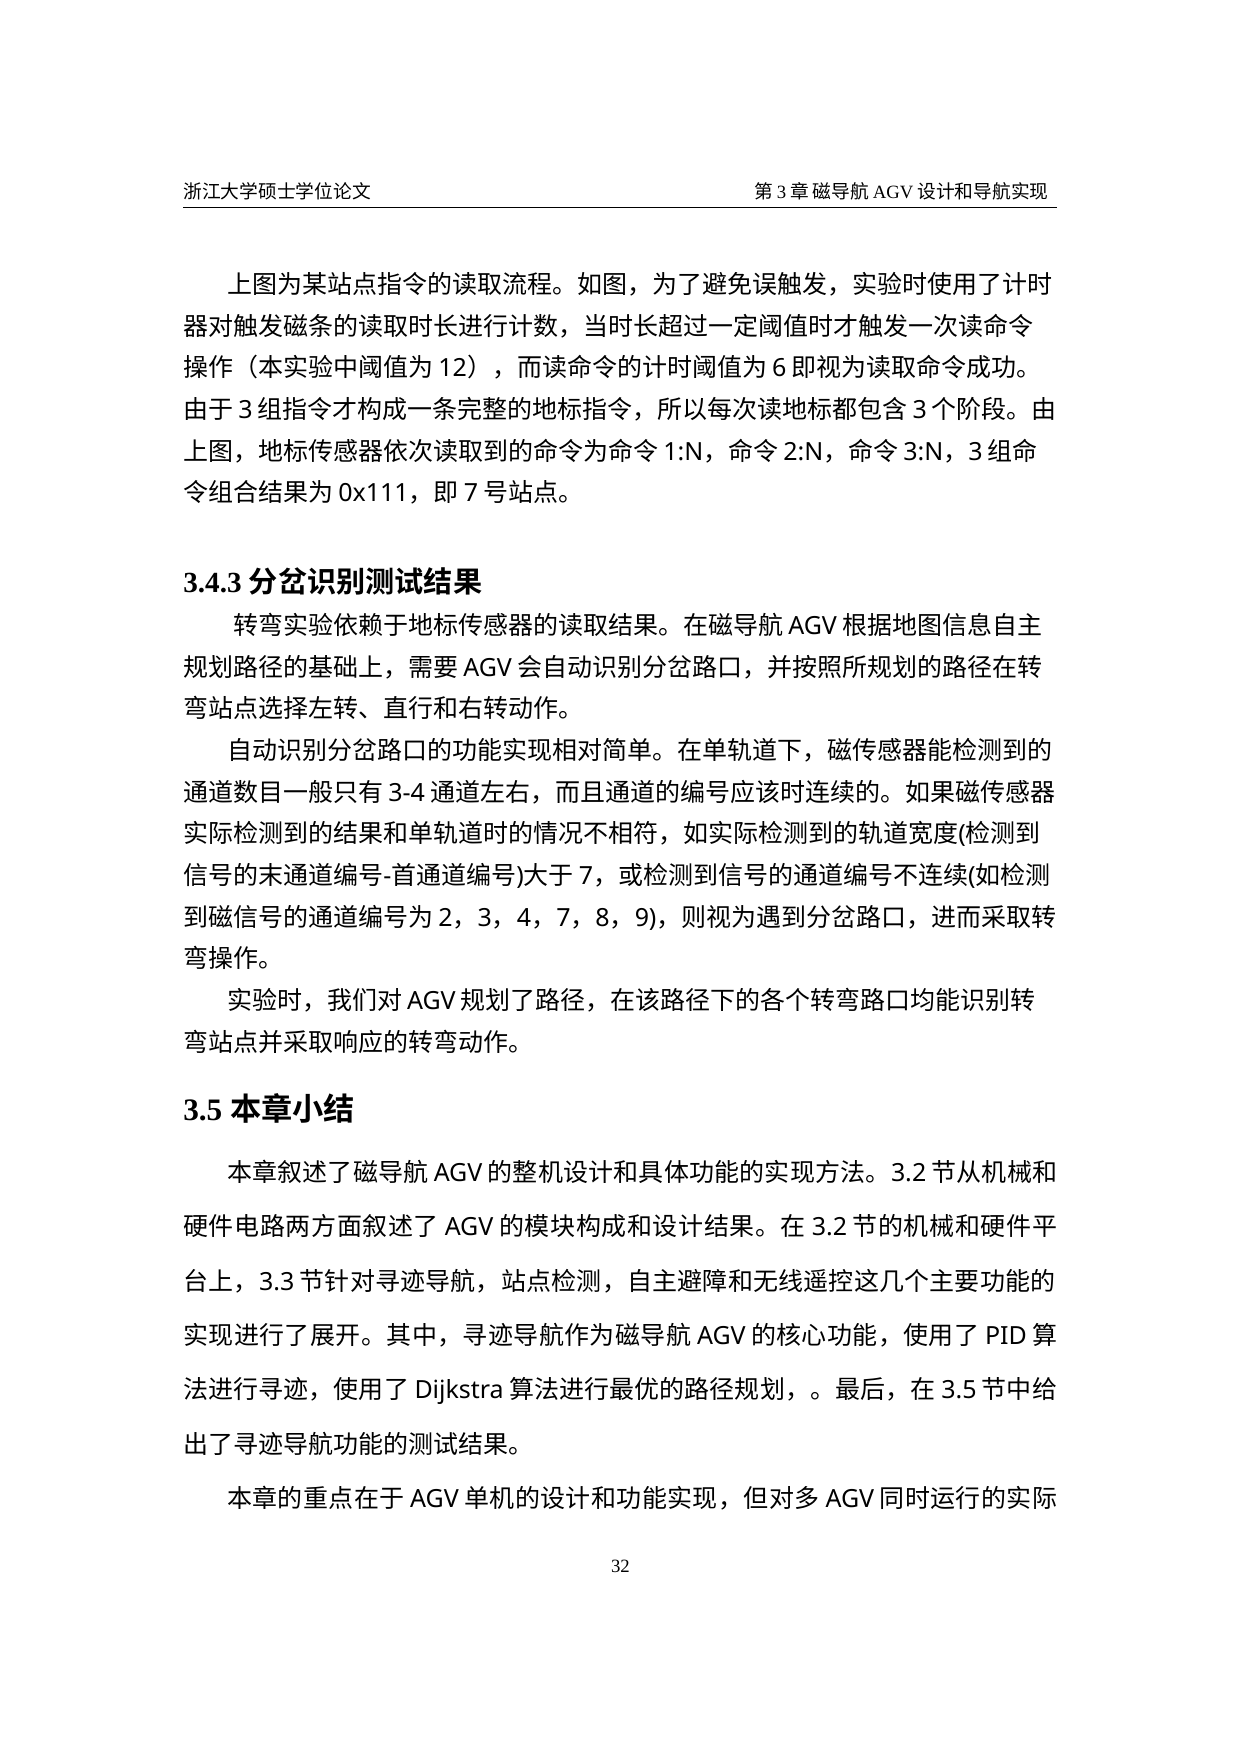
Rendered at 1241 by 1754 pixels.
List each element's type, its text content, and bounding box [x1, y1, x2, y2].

text 实验时，我们对AGV规划了路径，在该路径下的各个转弯路口均能识别转弯站点并采取响应的转弯动作。 [183, 976, 1057, 1059]
text 自动识别分岔路口的功能实现相对简单。在单轨道下，磁传感器能检测到的通道数目一般只有3-4通道左右，而且通道的编号应该时连续的。如果磁传感器实际检测到的结果和单轨道时的情况不相符，如实际检测到的轨道宽度(检测到信号的末通道编号-首通道编号)大于7，或检测到信号的通道编号不连续(如检测到磁信号的通道编号为2，3，4，7，8，9)，则视为遇到分岔路口，进而采取转弯操作。 [183, 726, 1057, 976]
subtitle 本章小结 [183, 1084, 1057, 1130]
text 上图为某站点指令的读取流程。如图，为了避免误触发，实验时使用了计时器对触发磁条的读取时长进行计数，当时长超过一定阈值时才触发一次读命令操作（本实验中阈值为12），而读命令的计时阈值为6即视为读取命令成功。由于3组指令才构成一条完整的地标指令，所以每次读地标都包含3个阶段。由上图，地标传感器依次读取到的命令为命令1:N，命令2:N，命令3:N，3组命令组合结果为0x111，即7号站点。 [183, 260, 1057, 510]
text 转弯实验依赖于地标传感器的读取结果。在磁导航AGV根据地图信息自主规划路径的基础上，需要AGV会自动识别分岔路口，并按照所规划的路径在转弯站点选择左转、直行和右转动作。 [183, 601, 1057, 726]
text 本章叙述了磁导航AGV的整机设计和具体功能的实现方法。3.2节从机械和硬件电路两方面叙述了AGV的模块构成和设计结果。在3.2节的机械和硬件平台上，3.3节针对寻迹导航，站点检测，自主避障和无线遥控这几个主要功能的实现进行了展开。其中，寻迹导航作为磁导航AGV的核心功能，使用了PID算法进行寻迹，使用了Dijkstra算法进行最优的路径规划，。最后，在3.5节中给出了寻迹导航功能的测试结果。 [183, 1152, 1057, 1460]
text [183, 1478, 1057, 1515]
subtitle 分岔识别测试结果 [183, 559, 1057, 601]
